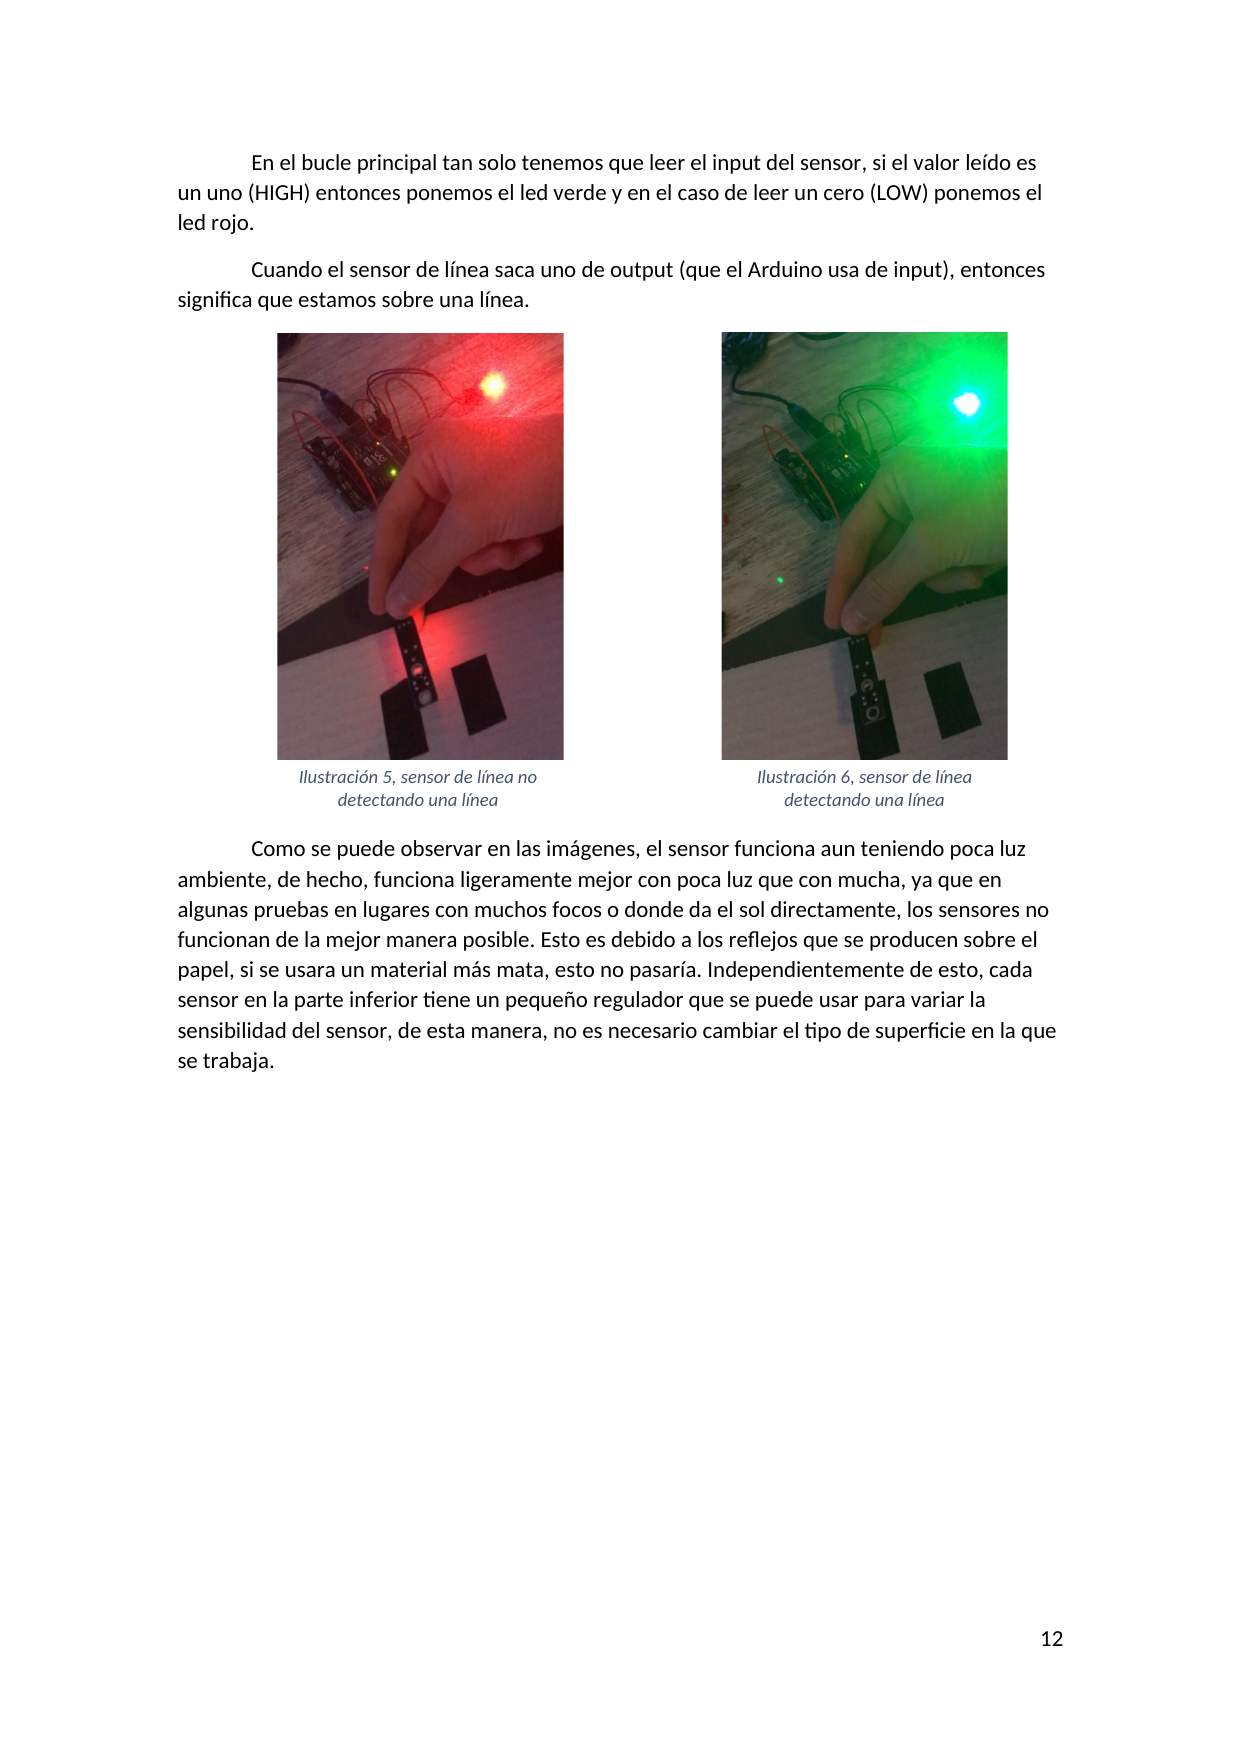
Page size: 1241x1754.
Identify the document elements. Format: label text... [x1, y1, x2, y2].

text En el bucle principal tan solo tenemos que leer el input del sensor, si el valor leído es un uno (HIGH) entonces ponemos el led verde y en el caso de leer un cero (LOW) ponemos el led rojo. [177, 148, 1063, 236]
text Como se puede observar en las imágenes, el sensor funciona aun teniendo poca luz ambiente, de hecho, funciona ligeramente mejor con poca luz que con mucha, ya que en algunas pruebas en lugares con muchos focos o donde da el sol directamente, los sensores no funcionan de la mejor manera posible. Esto es debido a los reflejos que se producen sobre el papel, si se usara un material más mata, esto no pasaría. Independientemente de esto, cada sensor en la parte inferior tiene un pequeño regulador que se puede usar para variar la sensibilidad del sensor, de esta manera, no es necesario cambiar el tipo de superficie en la que se trabaja. [177, 834, 1063, 1074]
text Cuando el sensor de línea saca uno de output (que el Arduino usa de input), entonces significa que estamos sobre una línea. [177, 255, 1063, 313]
